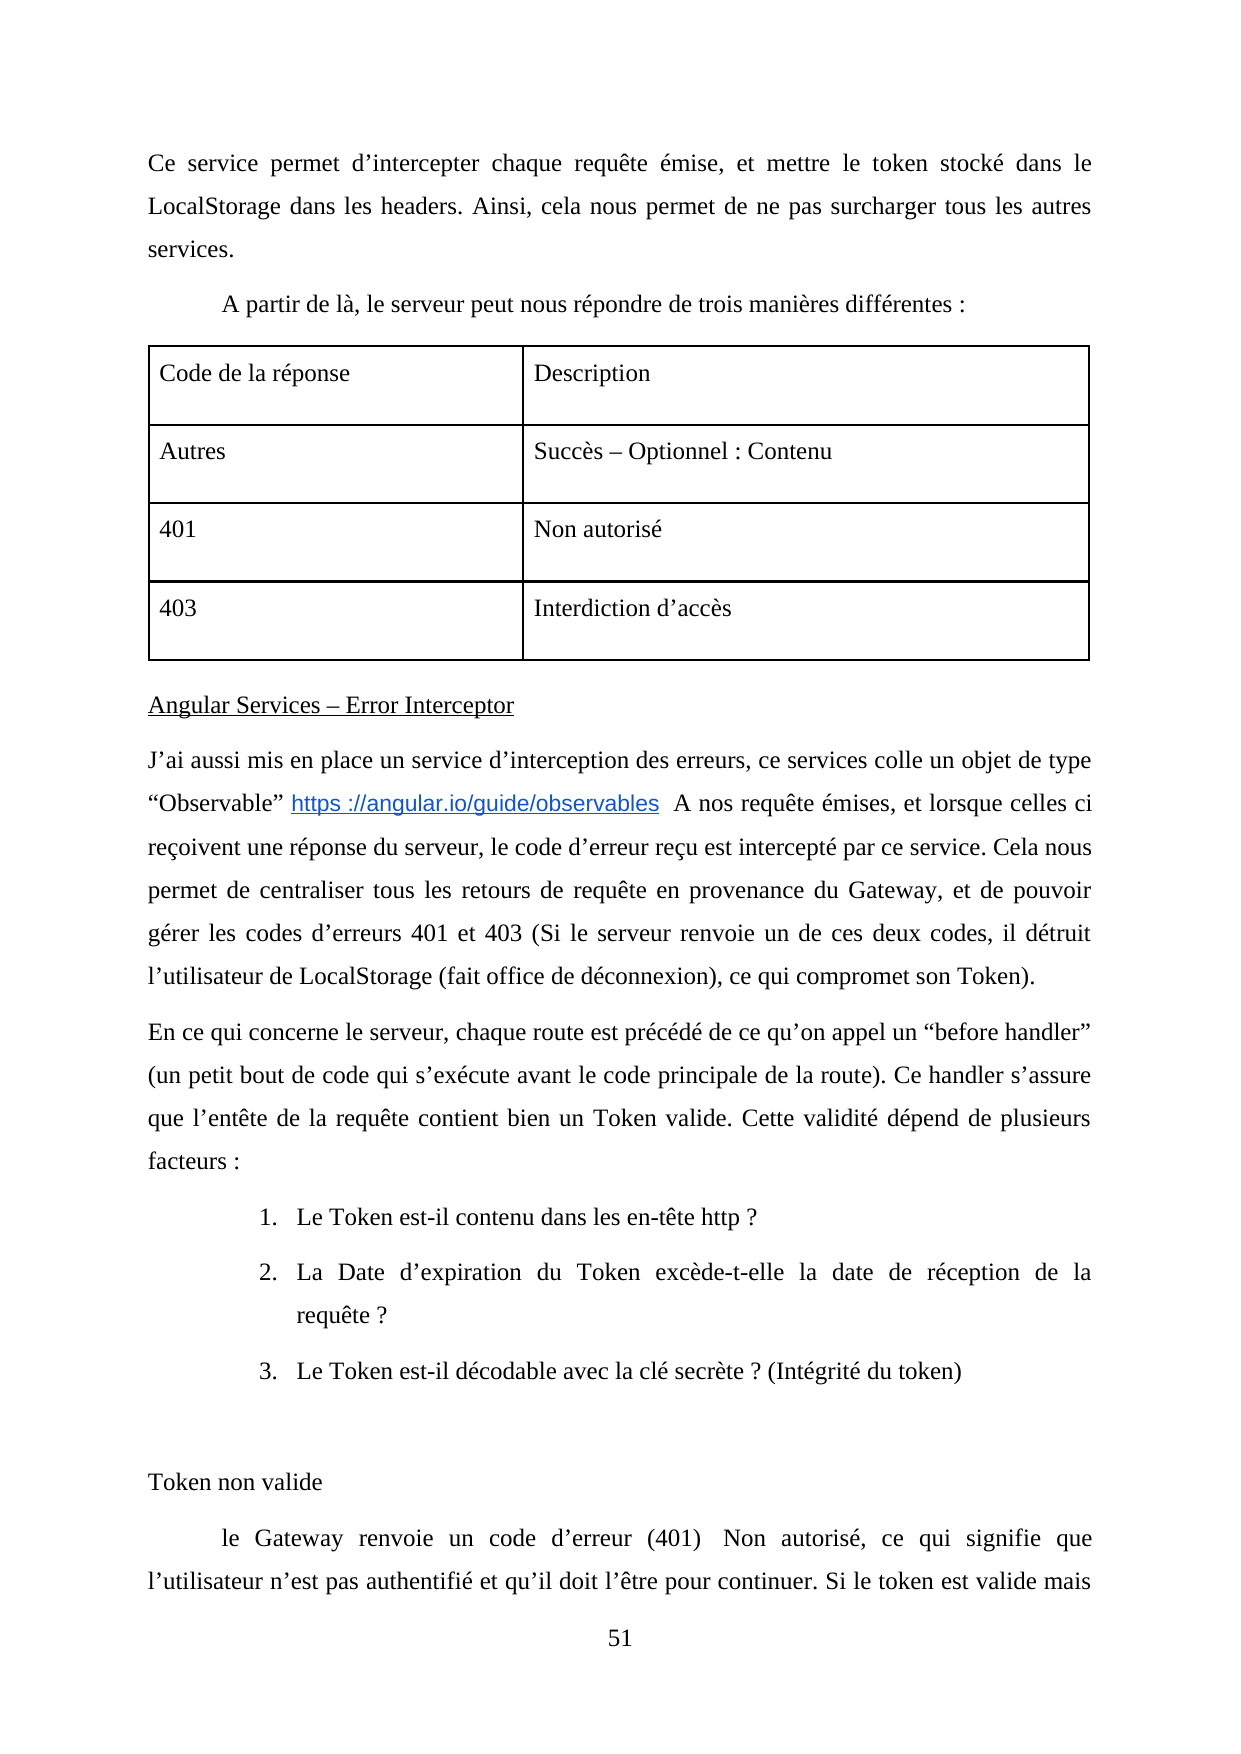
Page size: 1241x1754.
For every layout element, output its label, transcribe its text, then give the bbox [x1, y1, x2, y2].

text Ce service permet d’intercepter chaque requête émise, et mettre le token stocké dans le LocalStorage dans les headers. Ainsi, cela nous permet de ne pas surcharger tous les autres services. [148, 148, 1093, 263]
table_cell 403 [150, 583, 522, 659]
table_cell Interdiction d’accès [524, 583, 1088, 659]
list La Date d’expiration du Token excède-t-elle la date de réception de la requête ? [259, 1257, 1093, 1329]
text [148, 1523, 1093, 1595]
table_cell Non autorisé [524, 504, 1088, 580]
text En ce qui concerne le serveur, chaque route est précédé de ce qu’on appel un “before handler” (un petit bout de code qui s’exécute avant le code principale de la route). Ce handler s’assure que l’entête de la requête contient bien un Token valide. Cette validité dépend de plusieurs facteurs : [148, 1017, 1093, 1175]
list Le Token est-il contenu dans les en-tête http ? [259, 1202, 1093, 1230]
table_header Description [524, 347, 1088, 423]
text Angular Services – Error Interceptor [148, 690, 1093, 718]
list Le Token est-il décodable avec la clé secrète ? (Intégrité du token) [259, 1356, 1093, 1385]
text J’ai aussi mis en place un service d’interception des erreurs, ce services colle un objet de type “Observable” https ://angular.io/guide/observables A nos requête émises, et lorsque celles ci reçoivent une réponse du serveur, le code d’erreur reçu est intercepté par ce service. Cela nous permet de centraliser tous les retours de requête en provenance du Gateway, et de pouvoir gérer les codes d’erreurs 401 et 403 (Si le serveur renvoie un de ces deux codes, il détruit l’utilisateur de LocalStorage (fait office de déconnexion), ce qui compromet son Token). [148, 745, 1093, 990]
text Token non valide [148, 1467, 1093, 1496]
table_header Code de la réponse [150, 347, 522, 423]
table_cell 401 [150, 504, 522, 580]
table_cell Succès – Optionnel : Contenu [524, 426, 1088, 502]
text A partir de là, le serveur peut nous répondre de trois manières différentes : [148, 289, 1093, 318]
table_cell Autres [150, 426, 522, 502]
